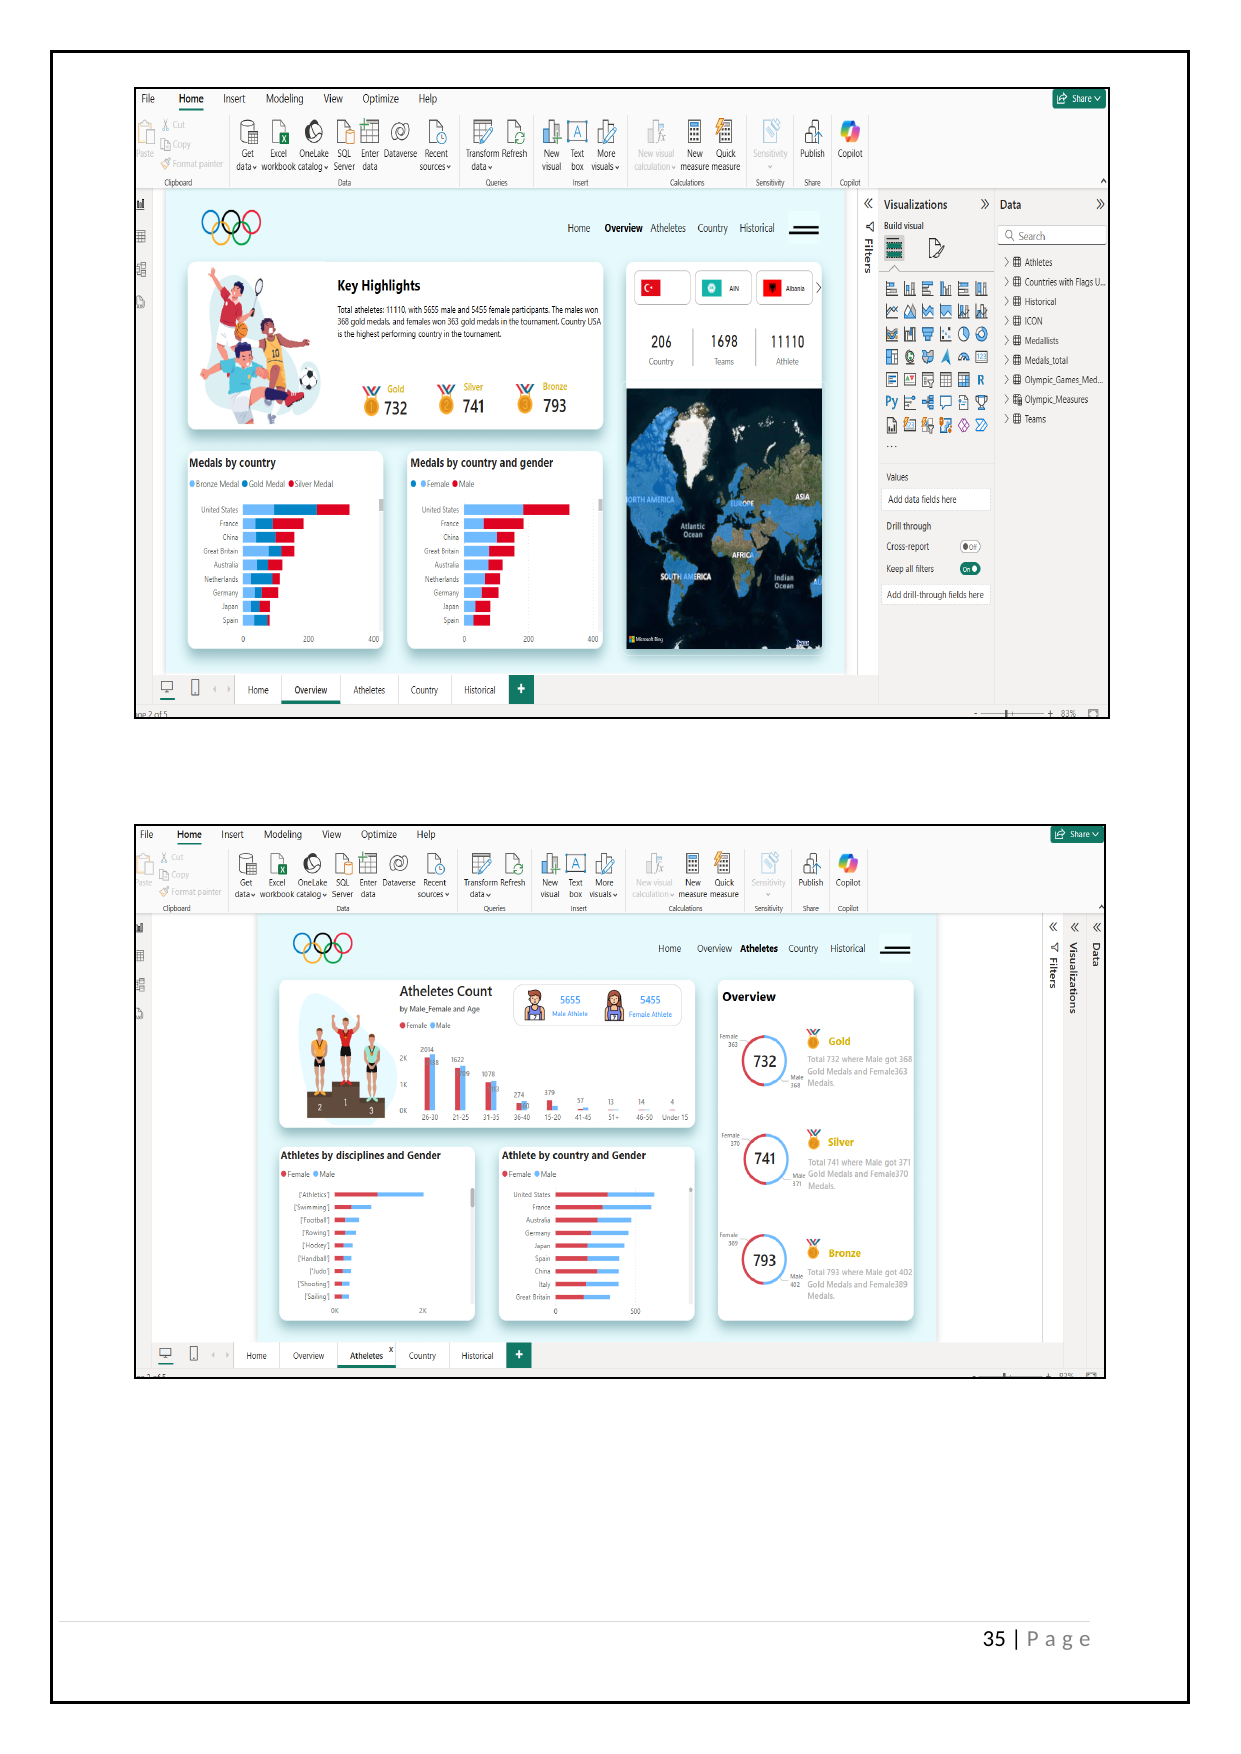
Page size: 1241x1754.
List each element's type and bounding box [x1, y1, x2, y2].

picture [136, 89, 1108, 717]
picture [136, 826, 1104, 1377]
